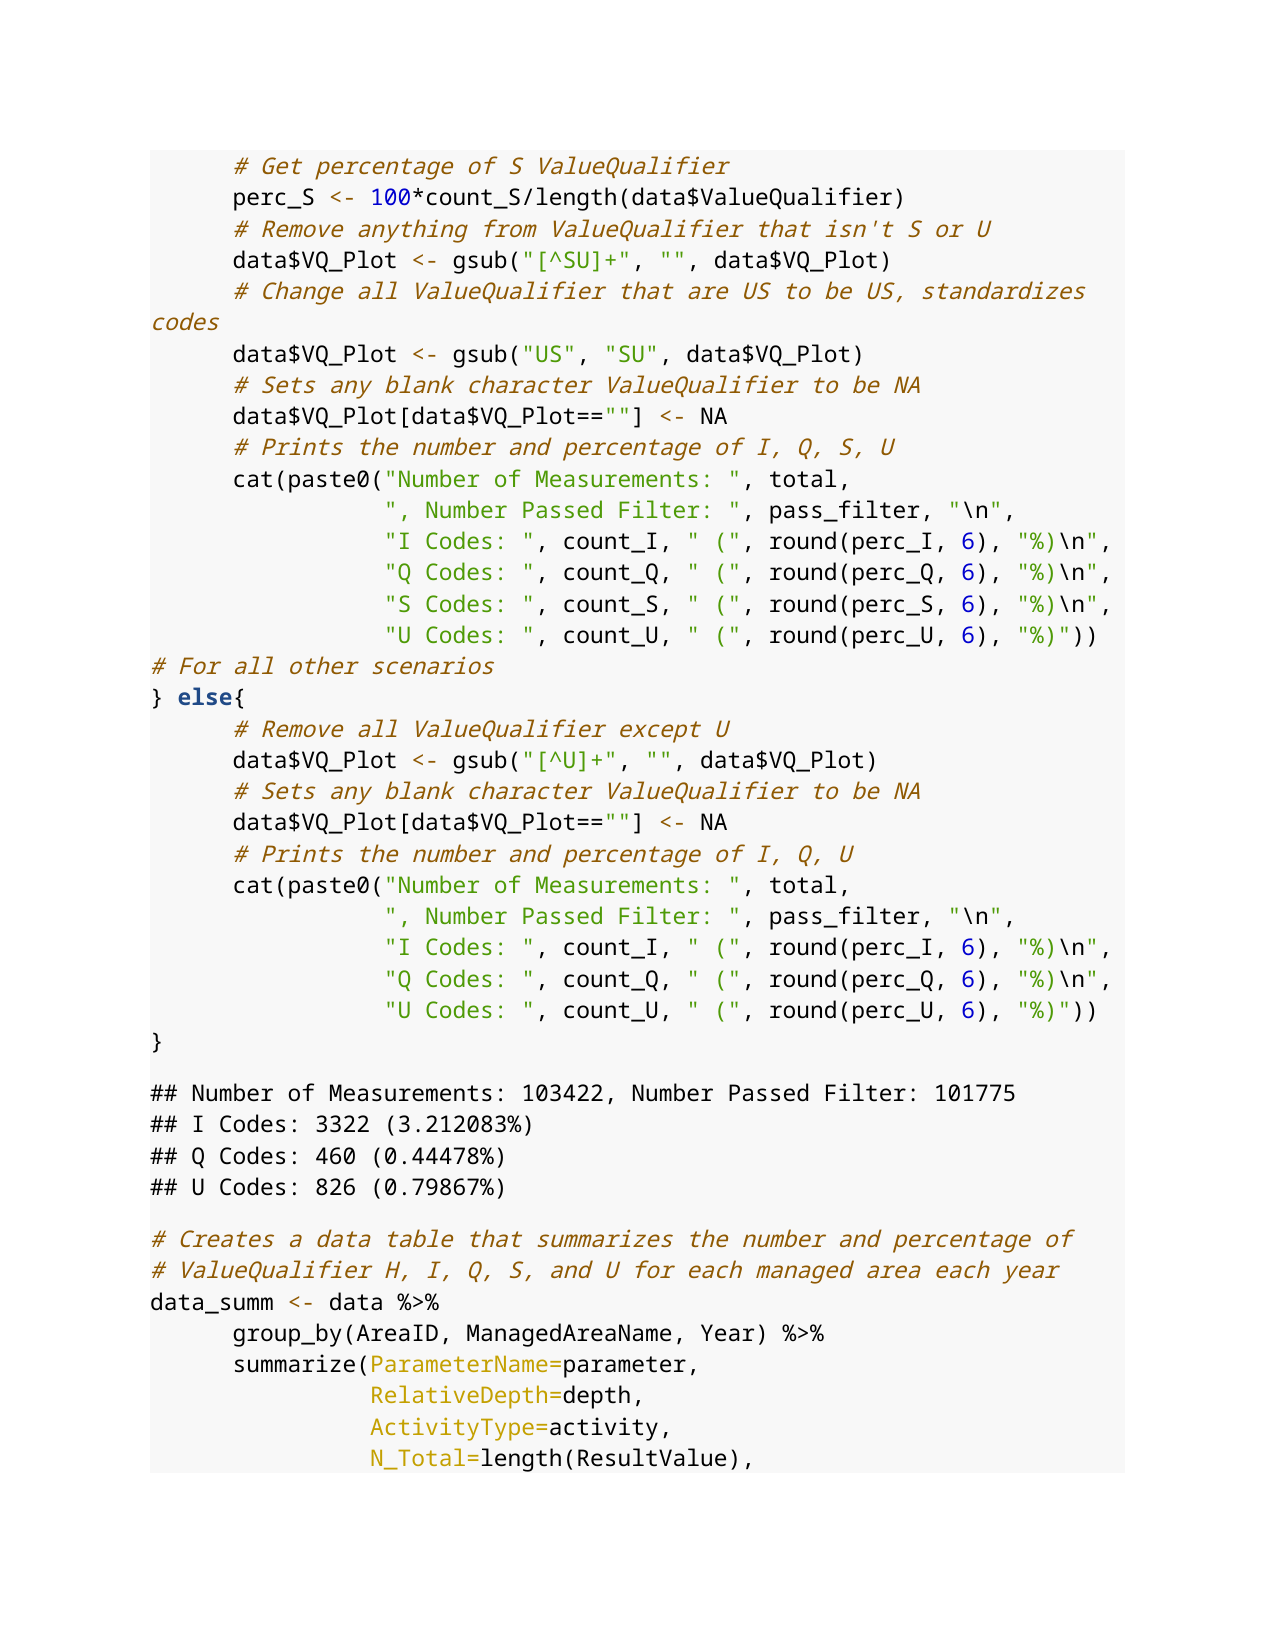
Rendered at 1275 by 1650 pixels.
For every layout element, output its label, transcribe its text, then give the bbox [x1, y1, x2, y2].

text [150, 150, 1125, 1056]
text ## Number of Measurements: 103422, Number Passed Filter: 101775 ## I Codes: 3322 (3.212083%) ## Q Codes: 460 (0.44478%) ## U Codes: 826 (0.79867%) [150, 1077, 1125, 1202]
